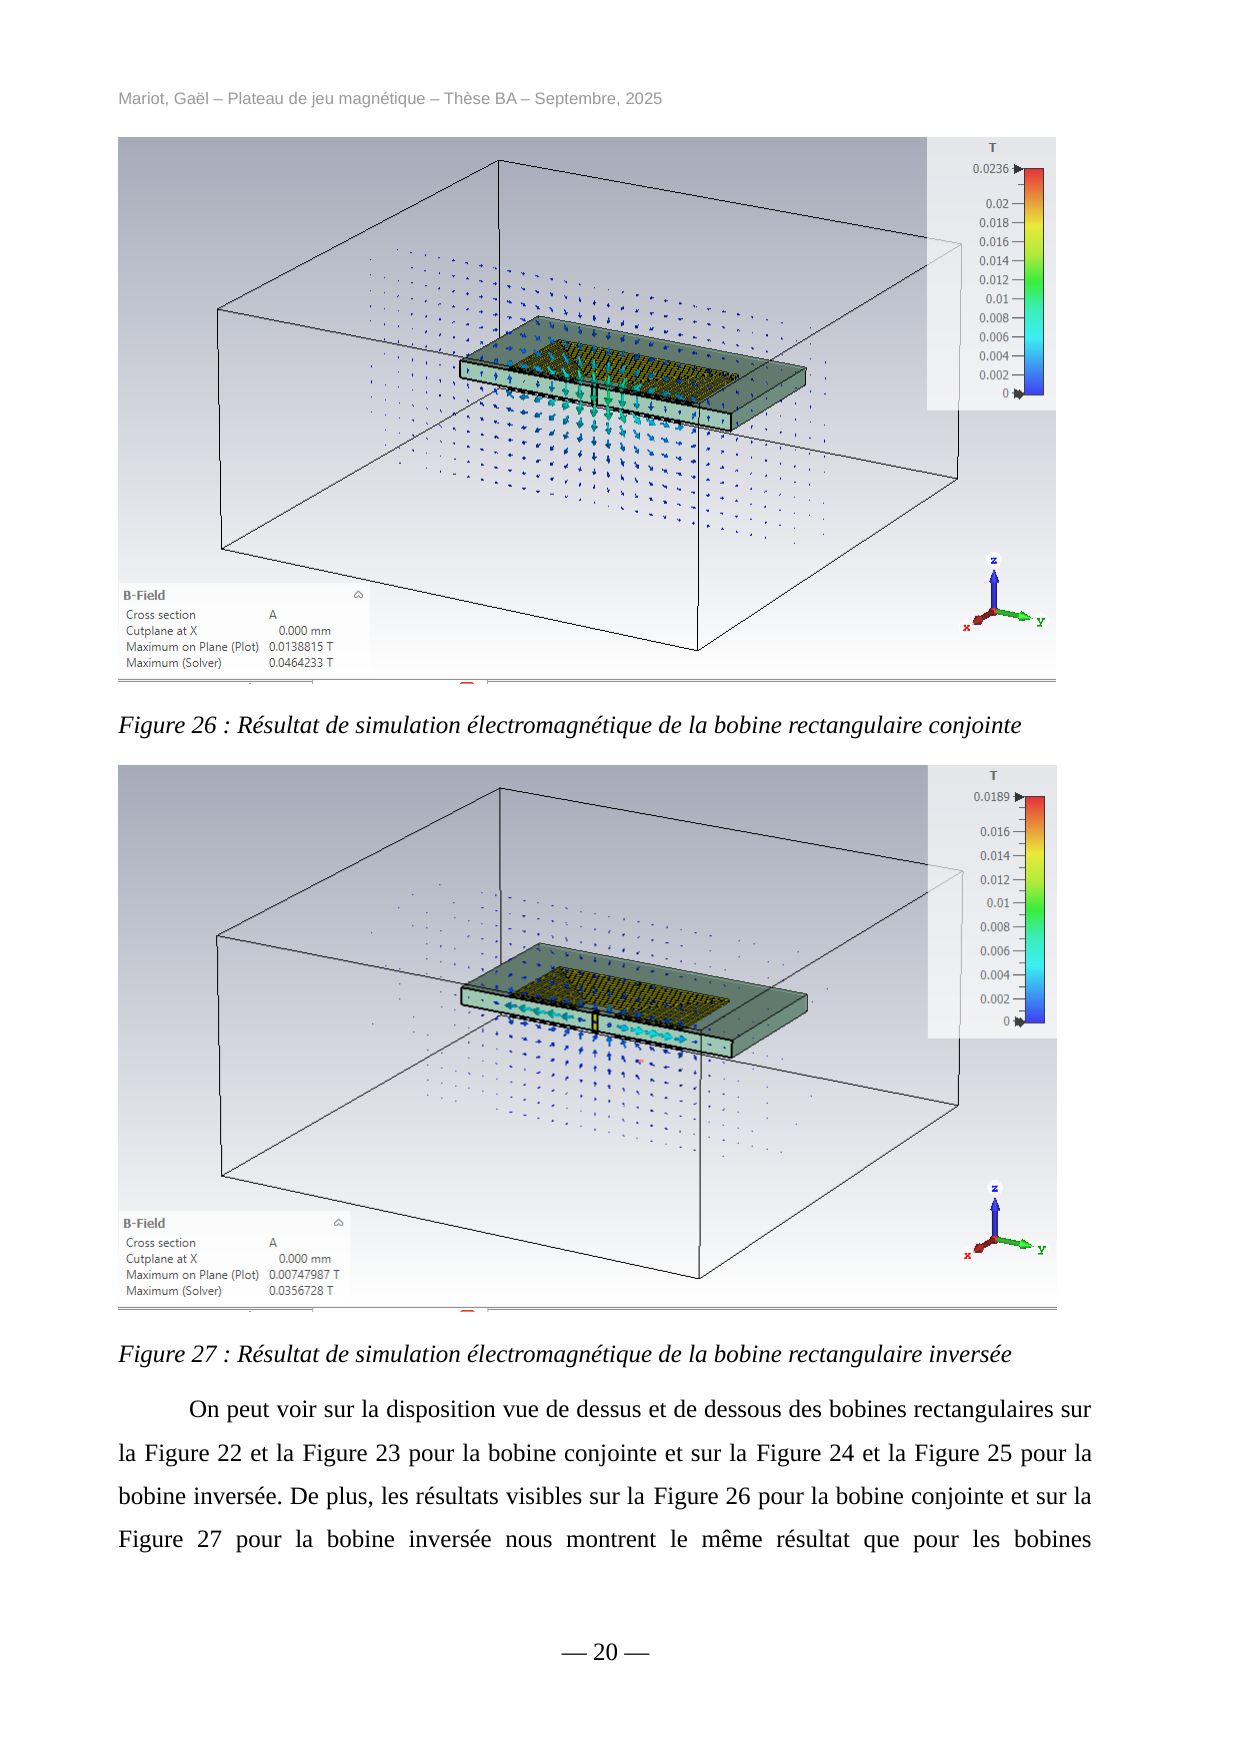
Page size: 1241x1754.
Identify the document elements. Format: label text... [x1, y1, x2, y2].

text Figure 26 : Résultat de simulation électromagnétique de la bobine rectangulaire conjointe [118, 710, 1093, 739]
picture [118, 765, 1057, 1312]
picture [118, 137, 1056, 684]
text Figure 27 : Résultat de simulation électromagnétique de la bobine rectangulaire inversée [118, 1339, 1093, 1368]
